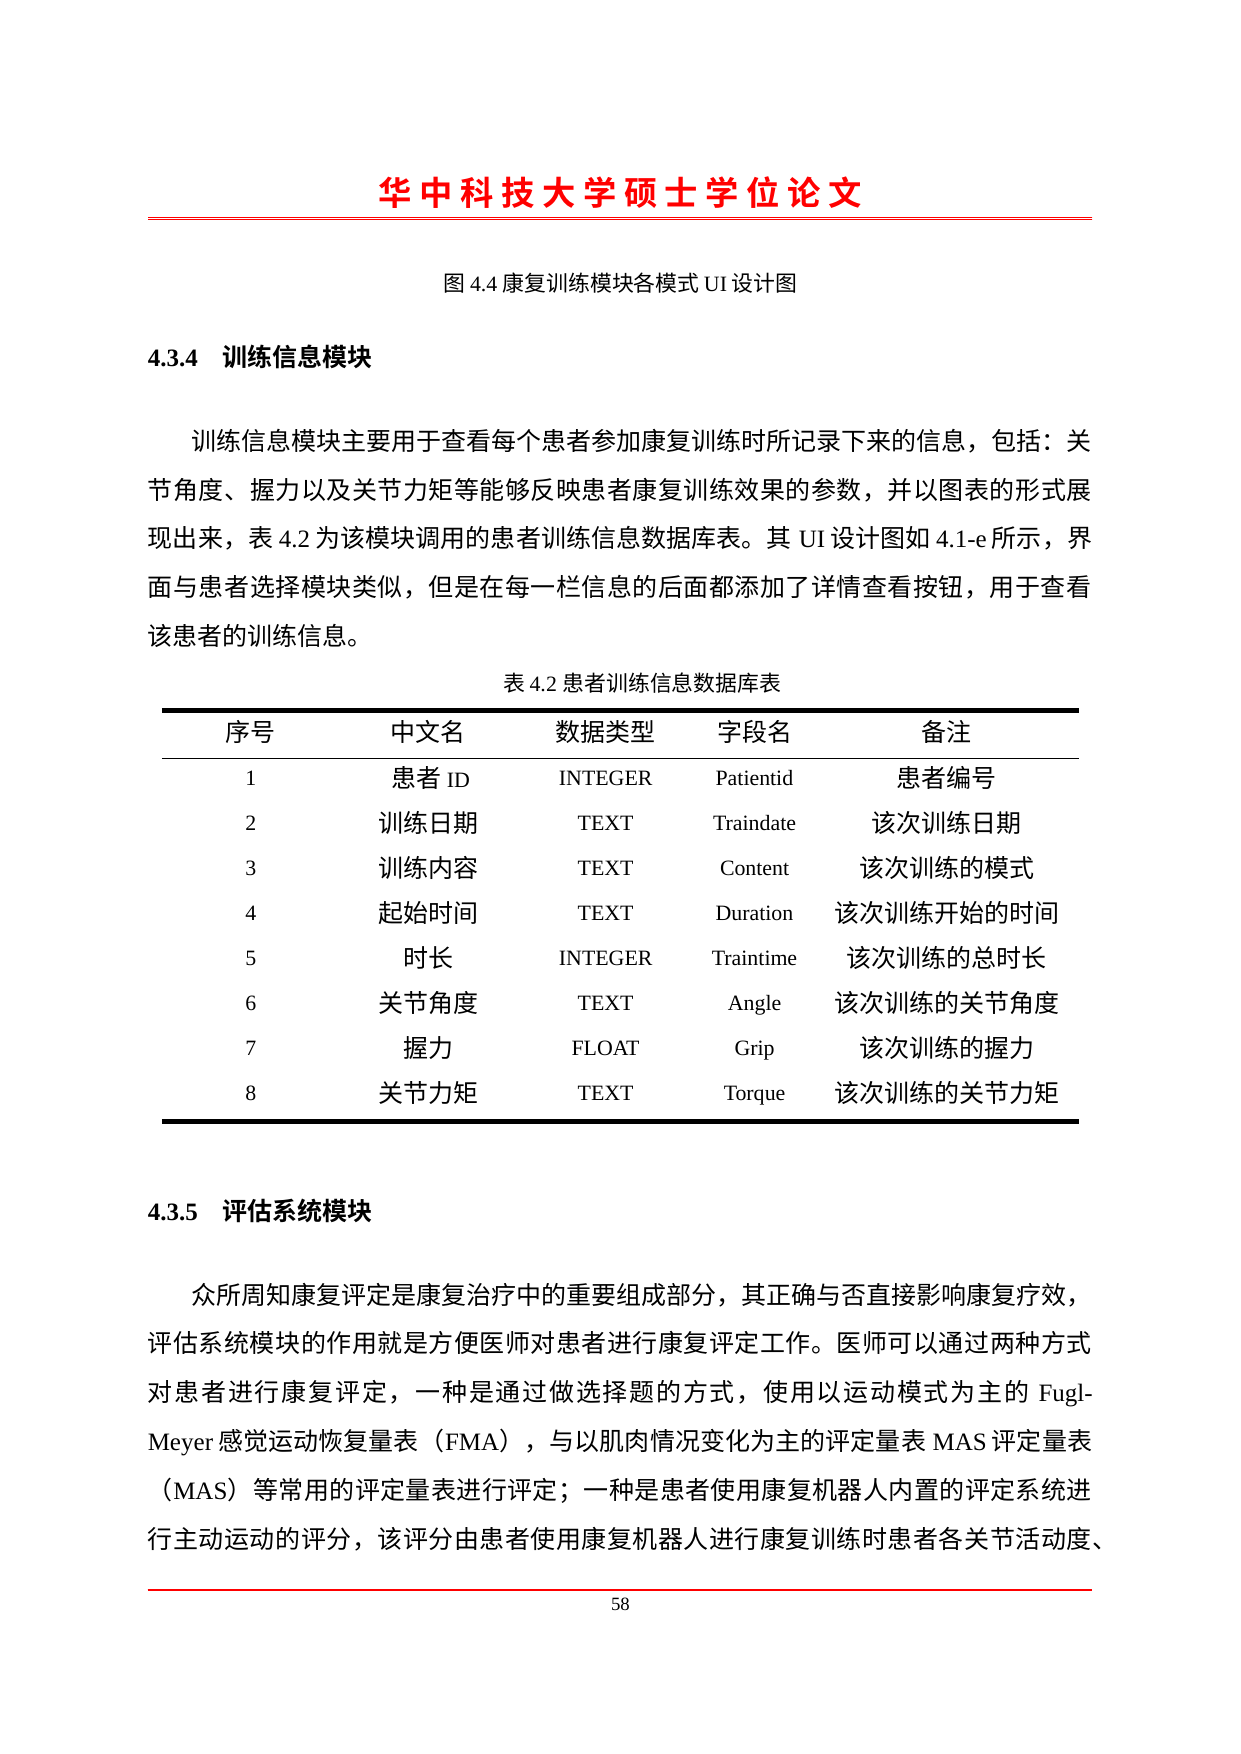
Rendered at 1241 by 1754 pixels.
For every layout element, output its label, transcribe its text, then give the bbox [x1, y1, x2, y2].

table_cell Traintime [694, 939, 814, 984]
table_cell 该次训练的总时长 [814, 939, 1078, 984]
table_header 中文名 [339, 713, 517, 758]
table_cell 该次训练的模式 [814, 849, 1078, 894]
subtitle 评估系统模块 [148, 1192, 1092, 1228]
table_cell 时长 [339, 939, 517, 984]
table_cell TEXT [517, 1074, 694, 1119]
text 训练信息模块主要用于查看每个患者参加康复训练时所记录下来的信息，包括：关节角度、握力以及关节力矩等能够反映患者康复训练效果的参数，并以图表的形式展现出来，表4.2为该模块调用的患者训练信息数据库表。其UI设计图如4.1-e所示，界面与患者选择模块类似，但是在每一栏信息的后面都添加了详情查看按钮，用于查看该患者的训练信息。 [148, 421, 1092, 653]
table_cell 2 [162, 804, 339, 849]
table_cell 训练内容 [339, 849, 517, 894]
table_cell Content [694, 849, 814, 894]
table_cell 8 [162, 1074, 339, 1119]
text 图4.4 康复训练模块各模式UI设计图 [148, 266, 1092, 297]
table_cell 关节角度 [339, 984, 517, 1029]
table_cell 7 [162, 1029, 339, 1074]
table_cell Angle [694, 984, 814, 1029]
table_cell TEXT [517, 804, 694, 849]
table_cell 训练日期 [339, 804, 517, 849]
table_cell TEXT [517, 894, 694, 939]
table_cell 患者ID [339, 759, 517, 804]
table_cell 该次训练日期 [814, 804, 1078, 849]
table_cell 1 [162, 759, 339, 804]
table_cell INTEGER [517, 939, 694, 984]
table_header 序号 [162, 713, 339, 758]
table_cell 该次训练的关节力矩 [814, 1074, 1078, 1119]
table_cell TEXT [517, 984, 694, 1029]
table_header 字段名 [694, 713, 814, 758]
text 表4.2 患者训练信息数据库表 [148, 666, 1092, 697]
table_cell Torque [694, 1074, 814, 1119]
table_cell 起始时间 [339, 894, 517, 939]
table_header 数据类型 [517, 713, 694, 758]
table_cell 该次训练开始的时间 [814, 894, 1078, 939]
subtitle 训练信息模块 [148, 338, 1092, 374]
table_cell 该次训练的关节角度 [814, 984, 1078, 1029]
table_cell TEXT [517, 849, 694, 894]
table_cell FLOAT [517, 1029, 694, 1074]
table_cell 关节力矩 [339, 1074, 517, 1119]
table_cell 握力 [339, 1029, 517, 1074]
table_cell 患者编号 [814, 759, 1078, 804]
table_cell 3 [162, 849, 339, 894]
table_cell Grip [694, 1029, 814, 1074]
table_cell 6 [162, 984, 339, 1029]
table_cell 4 [162, 894, 339, 939]
table_cell Traindate [694, 804, 814, 849]
table_cell 5 [162, 939, 339, 984]
table_cell INTEGER [517, 759, 694, 804]
table_cell Patientid [694, 759, 814, 804]
table_cell Duration [694, 894, 814, 939]
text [148, 1275, 1092, 1556]
table_header 备注 [814, 713, 1078, 758]
table_cell 该次训练的握力 [814, 1029, 1078, 1074]
